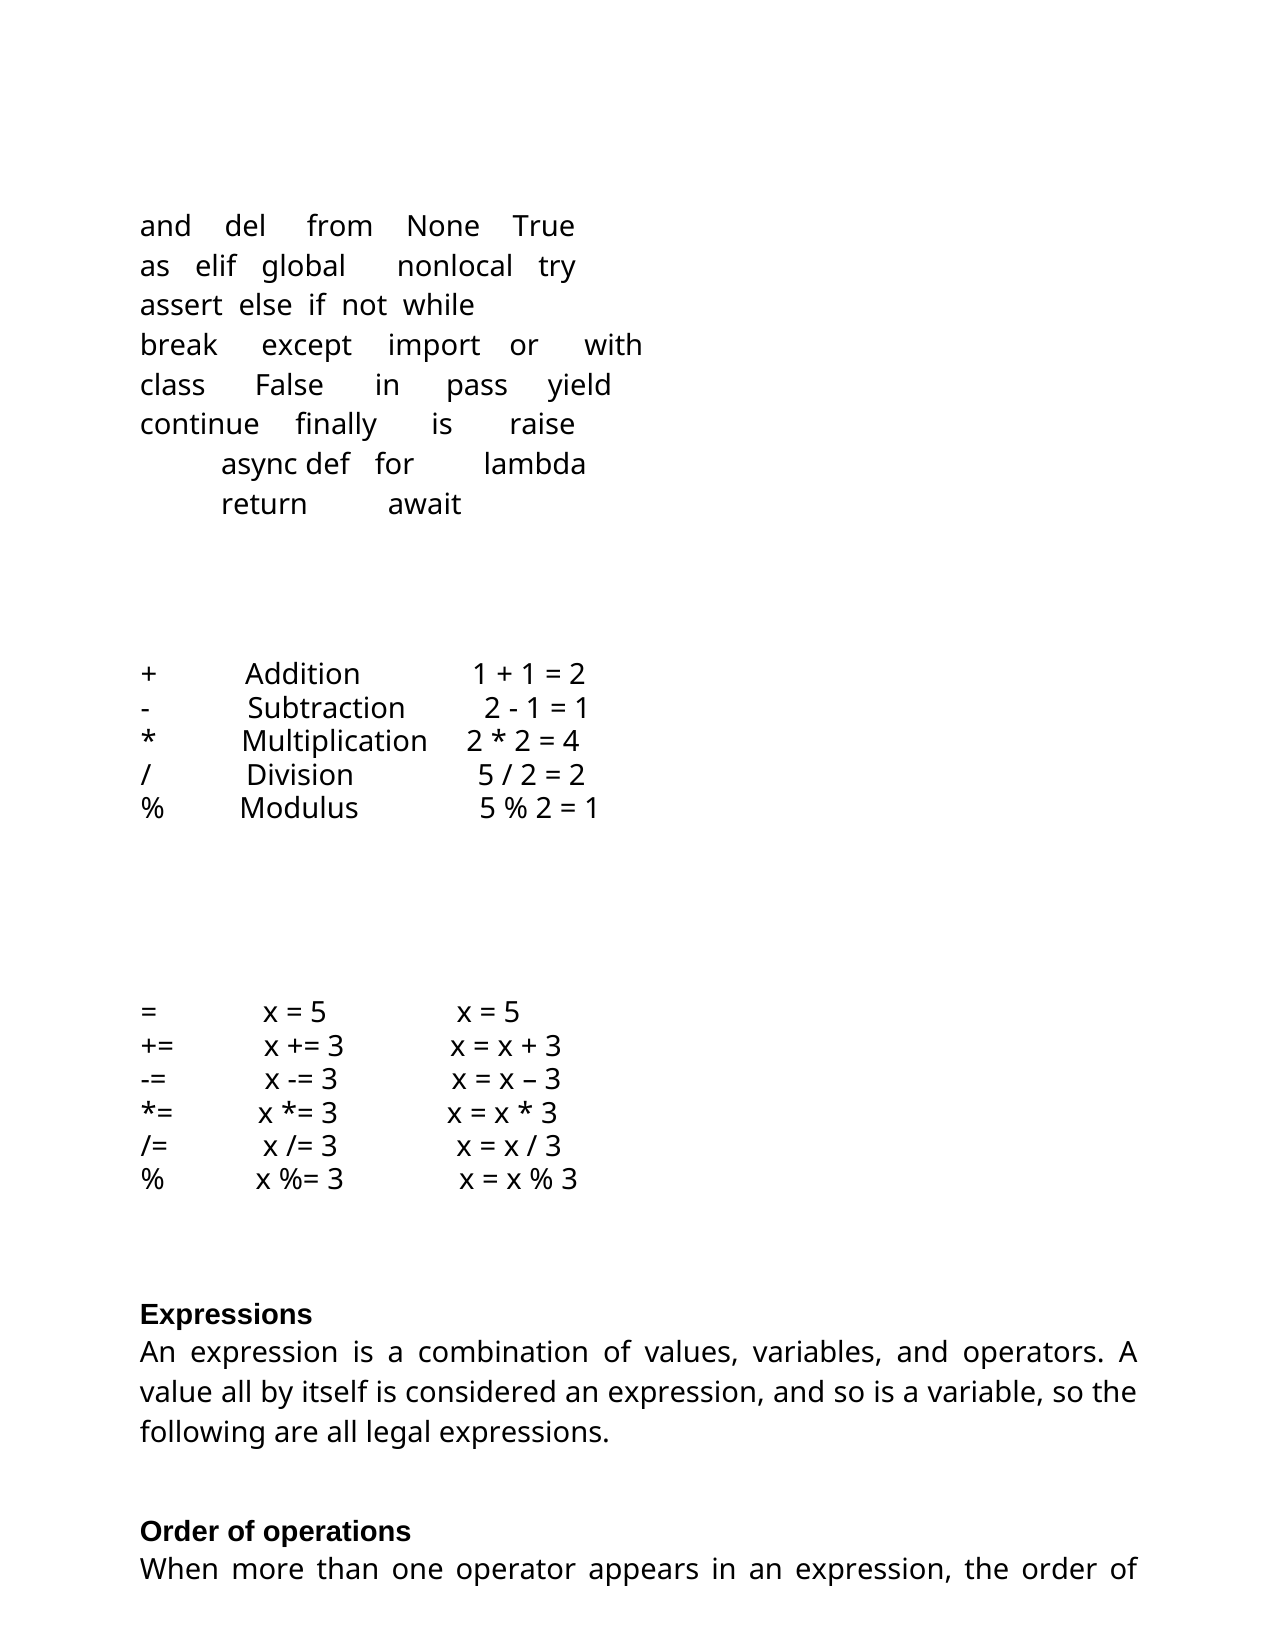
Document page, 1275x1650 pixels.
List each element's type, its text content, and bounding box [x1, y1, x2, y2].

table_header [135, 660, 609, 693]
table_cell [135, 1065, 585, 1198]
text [139, 1548, 1138, 1588]
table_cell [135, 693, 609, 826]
text and del from None True as elif global nonlocal try assert else if not while [139, 205, 576, 324]
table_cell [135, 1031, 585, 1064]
text An expression is a combination of values, variables, and operators. A value all by itself is considered an expression, and so is a variable, so the following are all legal expressions. [139, 1332, 1137, 1451]
subtitle Expressions [139, 1298, 1181, 1332]
subtitle Order of operations [139, 1515, 1181, 1548]
text break except import or with class False in pass yield continue finally is raise async def for lambda return await [139, 324, 671, 523]
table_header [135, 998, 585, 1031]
